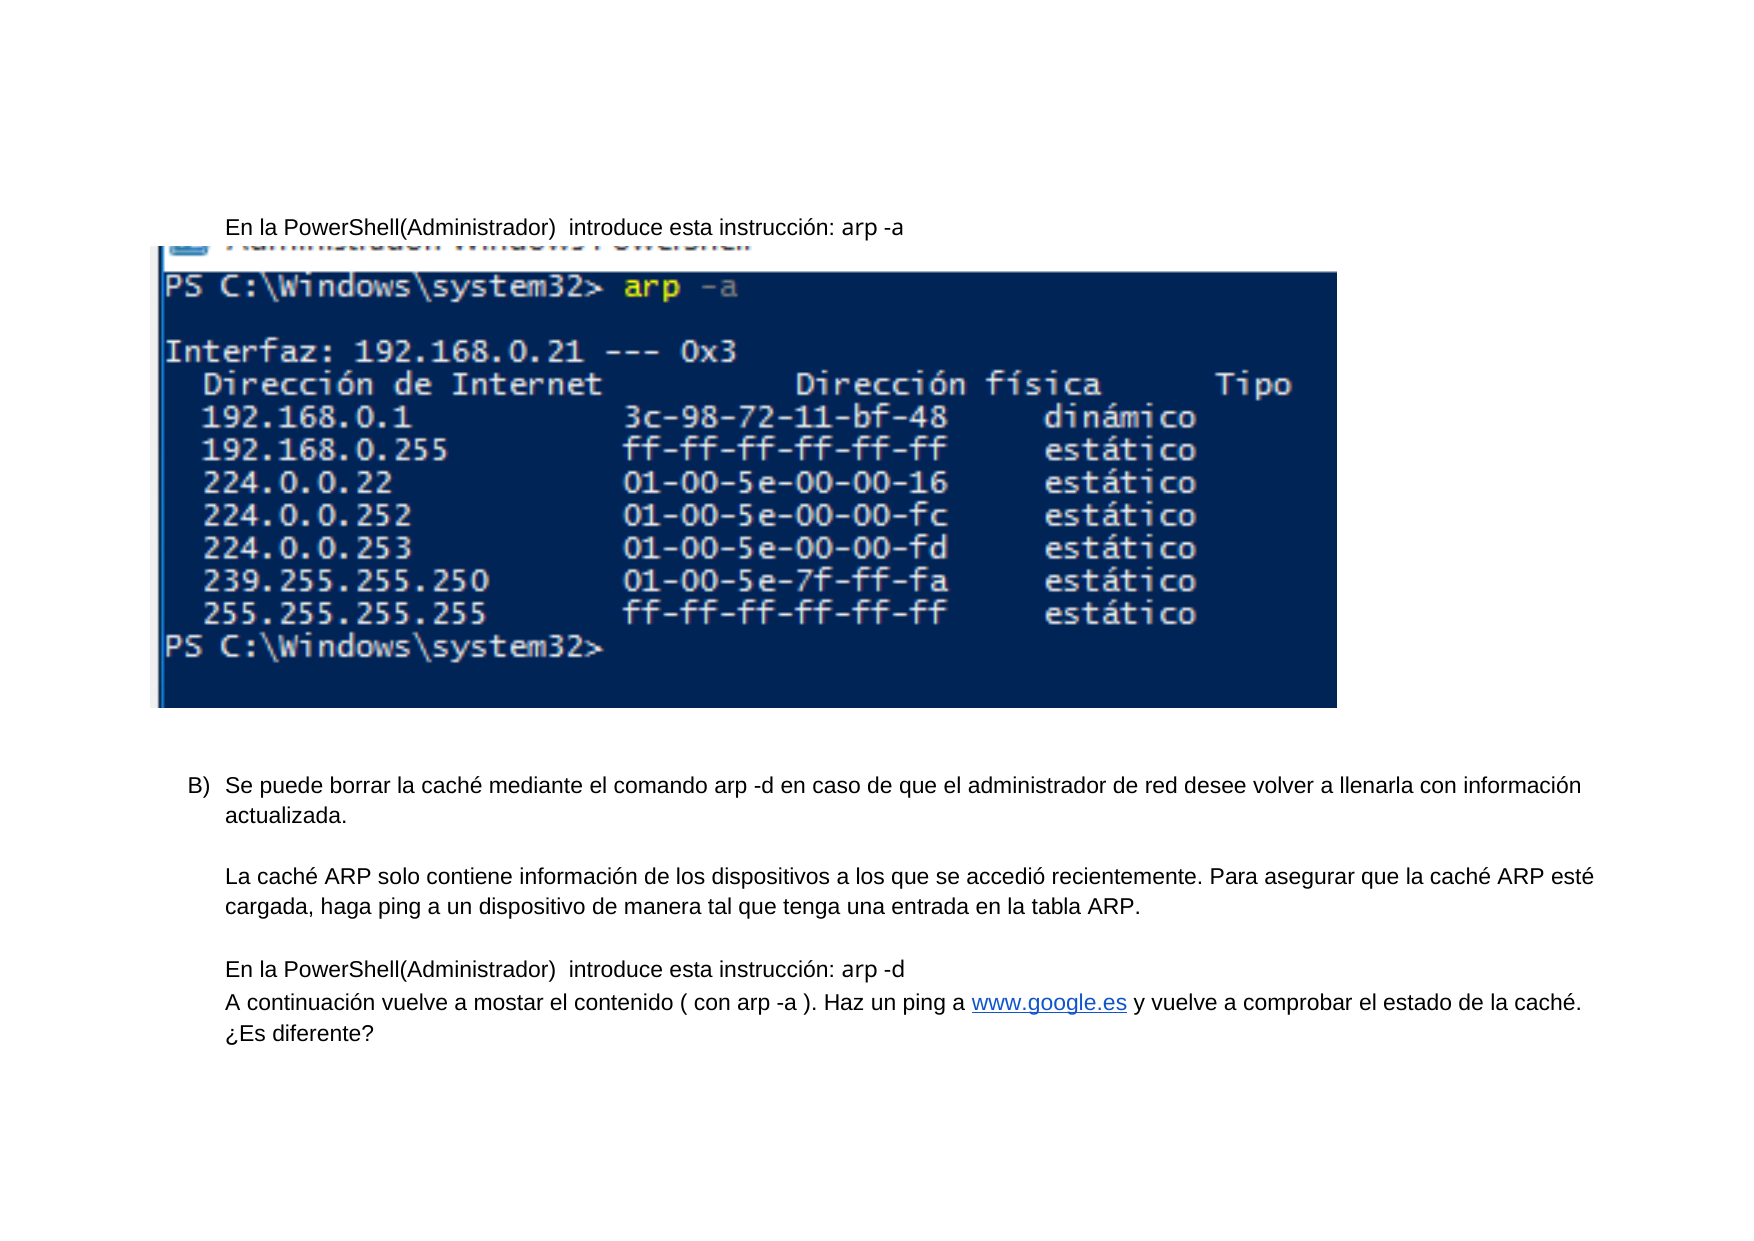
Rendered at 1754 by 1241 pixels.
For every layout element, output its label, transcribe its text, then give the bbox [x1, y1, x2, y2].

text En la PowerShell(Administrador) introduce esta instrucción: arp -d [225, 953, 1604, 985]
text En la PowerShell(Administrador) introduce esta instrucción: arp -a [225, 210, 1604, 242]
picture [150, 246, 1337, 708]
text La caché ARP solo contiene información de los dispositivos a los que se accedió recientemente. Para asegurar que la caché ARP esté cargada, haga ping a un dispositivo de manera tal que tenga una entrada en la tabla ARP. [225, 863, 1604, 919]
list Se puede borrar la caché mediante el comando arp -d en caso de que el administrador de red desee volver a llenarla con información actualizada. [187, 772, 1604, 829]
text A continuación vuelve a mostar el contenido ( con arp -a ). Haz un ping a www.google.es y vuelve a comprobar el estado de la caché. ¿Es diferente? [225, 989, 1604, 1046]
